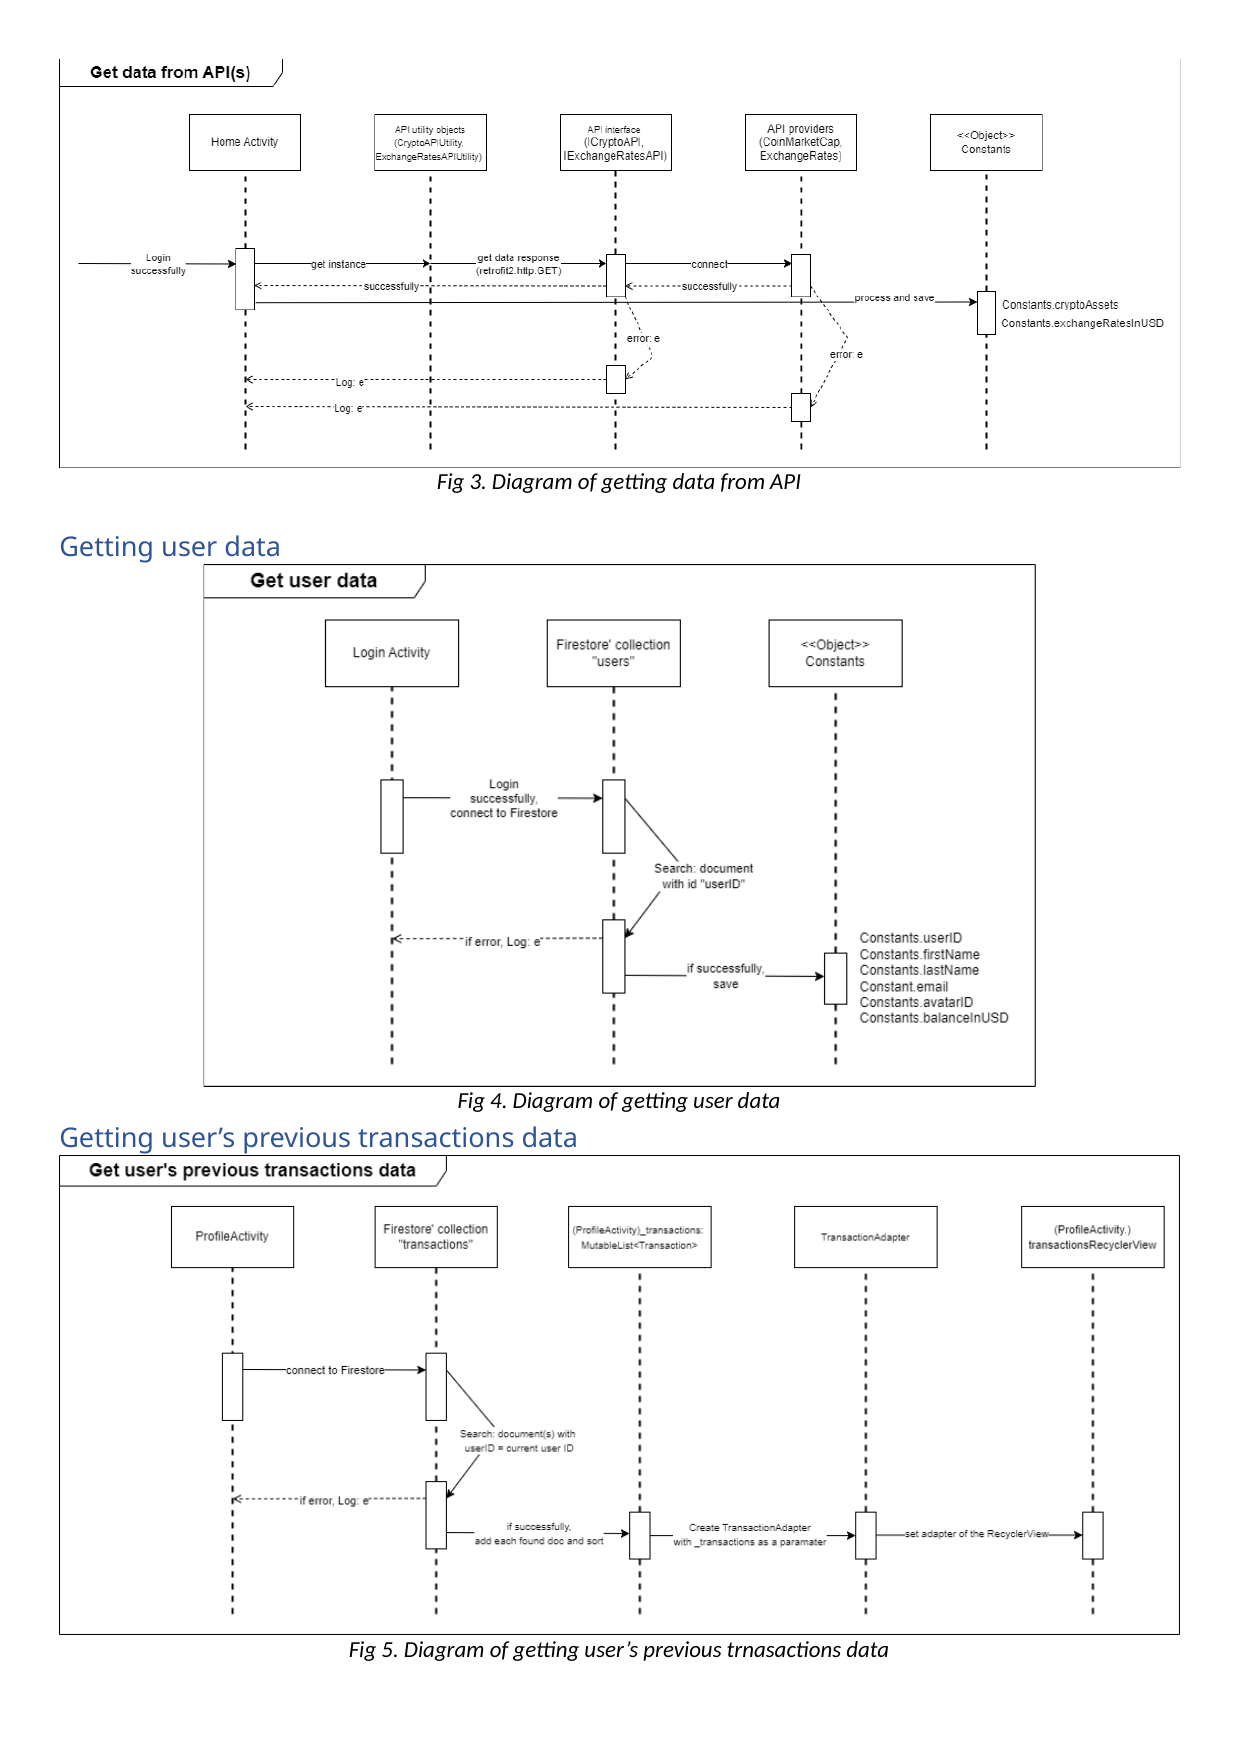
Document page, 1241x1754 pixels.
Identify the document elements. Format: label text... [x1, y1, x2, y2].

text Fig 3. Diagram of getting data from API [59, 468, 1181, 496]
picture [59, 59, 1181, 468]
picture [59, 1155, 1181, 1636]
picture [203, 564, 1037, 1087]
text Fig 5. Diagram of getting user’s previous trnasactions data [59, 1636, 1181, 1663]
subtitle Getting user’s previous transactions data [59, 1118, 1181, 1155]
text Fig 4. Diagram of getting user data [59, 1086, 1181, 1114]
subtitle Getting user data [59, 528, 1181, 564]
